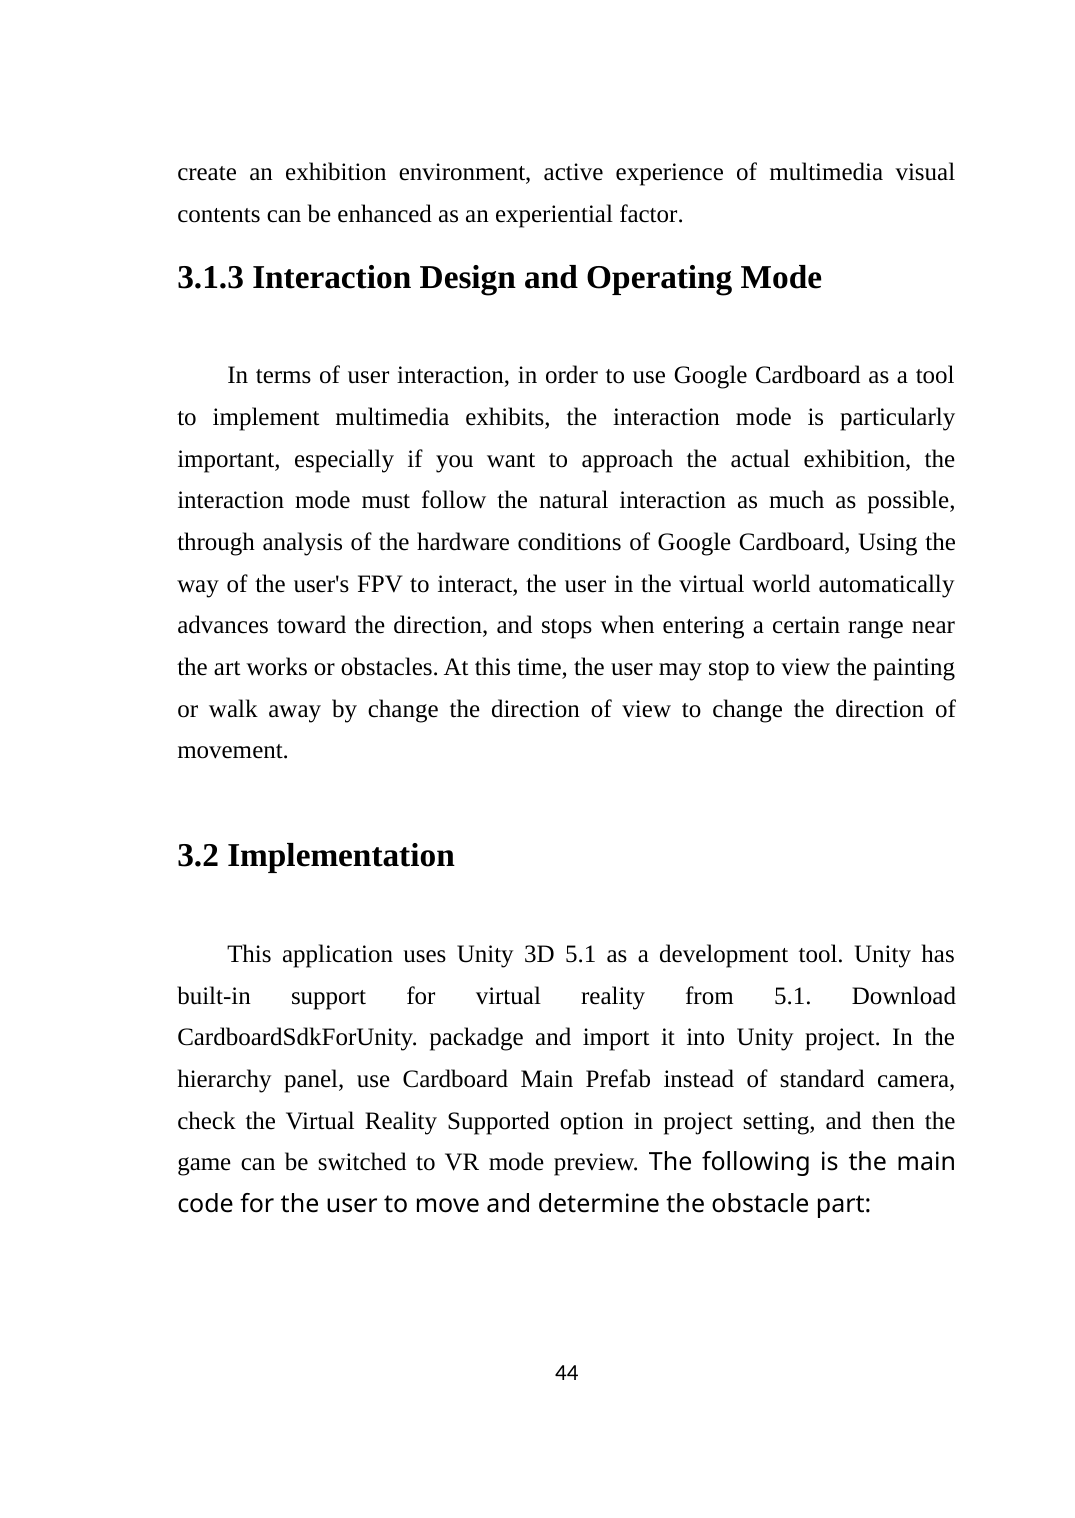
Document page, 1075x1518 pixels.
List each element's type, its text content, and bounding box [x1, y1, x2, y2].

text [177, 147, 956, 230]
text In terms of user interaction, in order to use Google Cardboard as a tool to implement multimedia exhibits, the interaction mode is particularly important, especially if you want to approach the actual exhibition, the interaction mode must follow the natural interaction as much as possible, through analysis of the hardware conditions of Google Cardboard, Using the way of the user's FPV to interact, the user in the virtual world automatically advances toward the direction, and stops when entering a certain range near the art works or obstacles. At this time, the user may stop to view the painting or walk away by change the direction of view to change the direction of movement. [177, 350, 956, 767]
text This application uses Unity 3D 5.1 as a development tool. Unity has built-in support for virtual reality from 5.1. Download CardboardSdkForUnity. packadge and import it into Unity project. In the hierarchy panel, use Cardboard Main Prefab instead of standard camera, check the Virtual Reality Supported option in project setting, and then the game can be switched to VR mode preview. The following is the main code for the user to move and determine the obstacle part: [177, 929, 956, 1221]
text 3.1.3 Interaction Design and Operating Mode [177, 257, 956, 296]
text 3.2 Implementation [177, 836, 956, 874]
